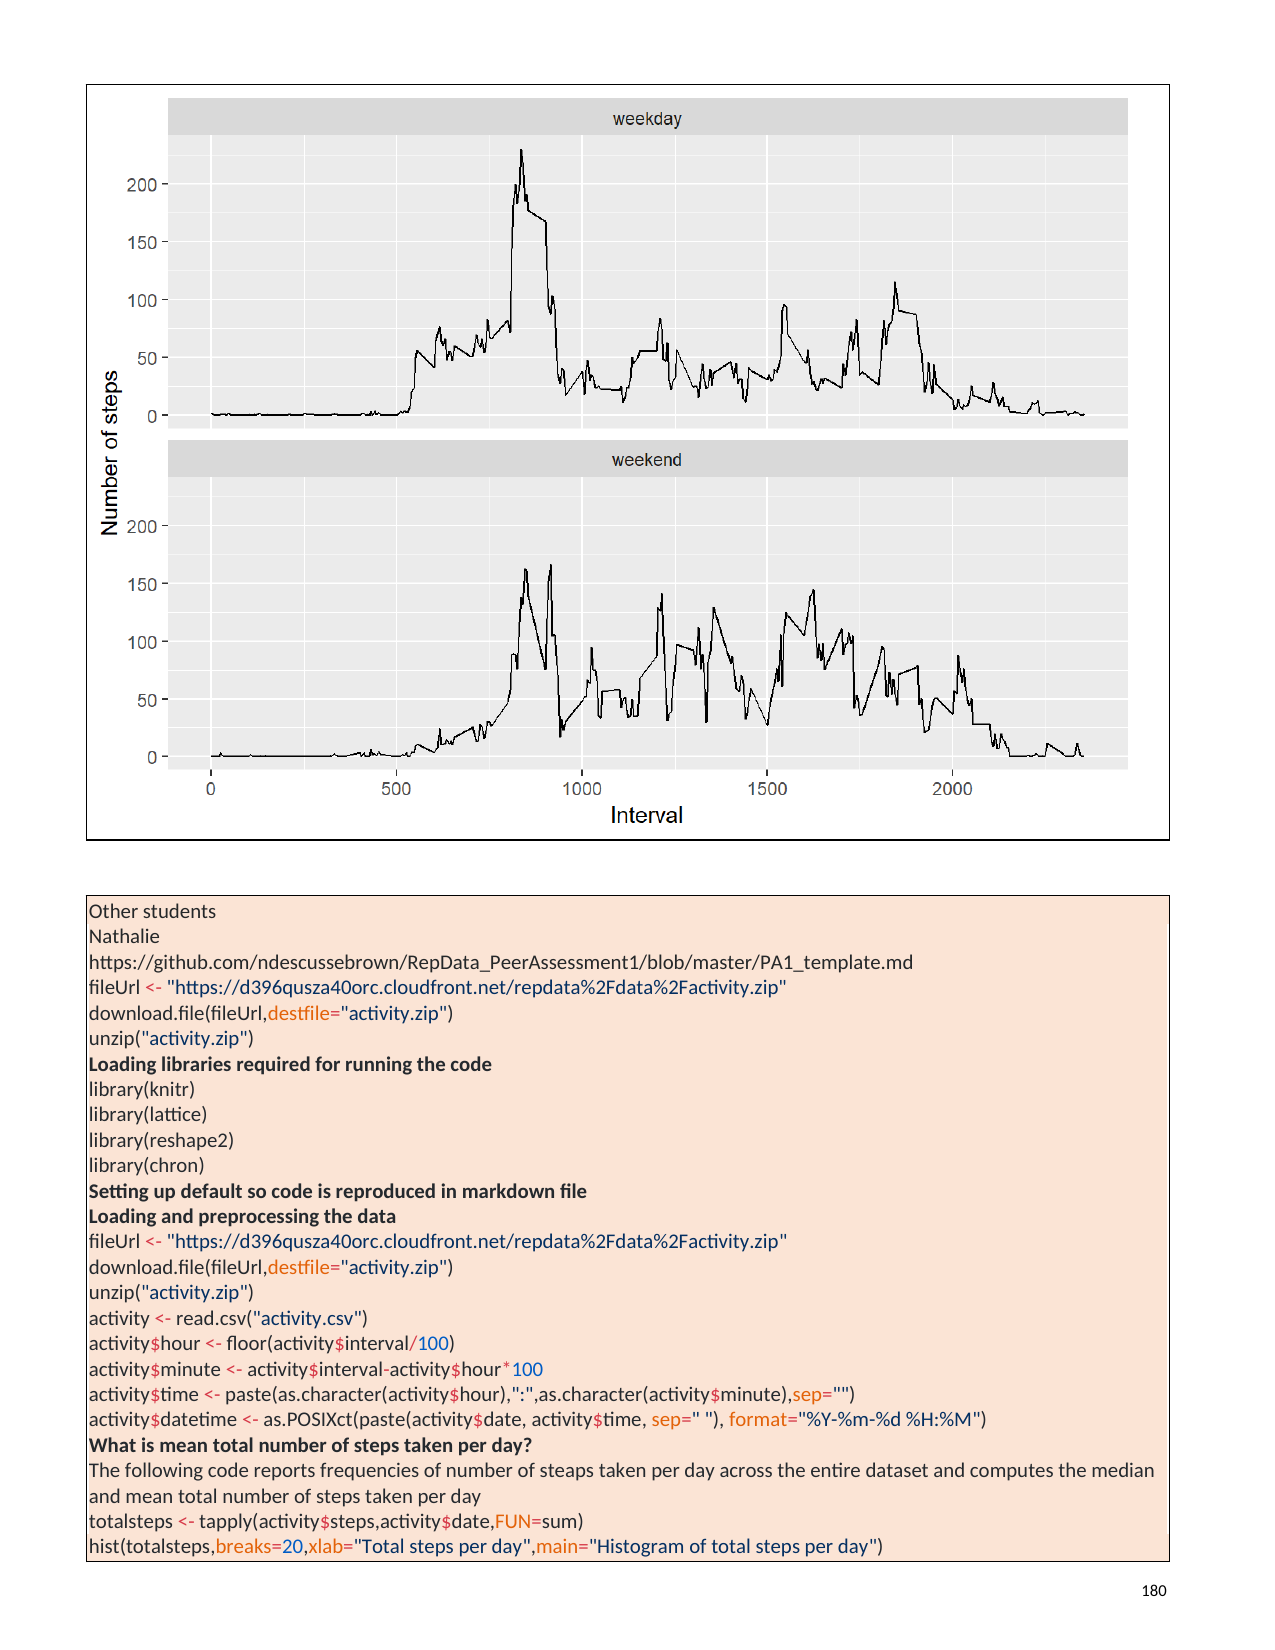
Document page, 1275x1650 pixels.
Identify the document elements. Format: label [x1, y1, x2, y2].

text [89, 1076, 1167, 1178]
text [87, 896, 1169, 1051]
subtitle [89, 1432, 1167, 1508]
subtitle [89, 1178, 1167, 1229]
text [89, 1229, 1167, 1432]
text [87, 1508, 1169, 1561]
picture [88, 87, 1139, 838]
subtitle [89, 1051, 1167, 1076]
